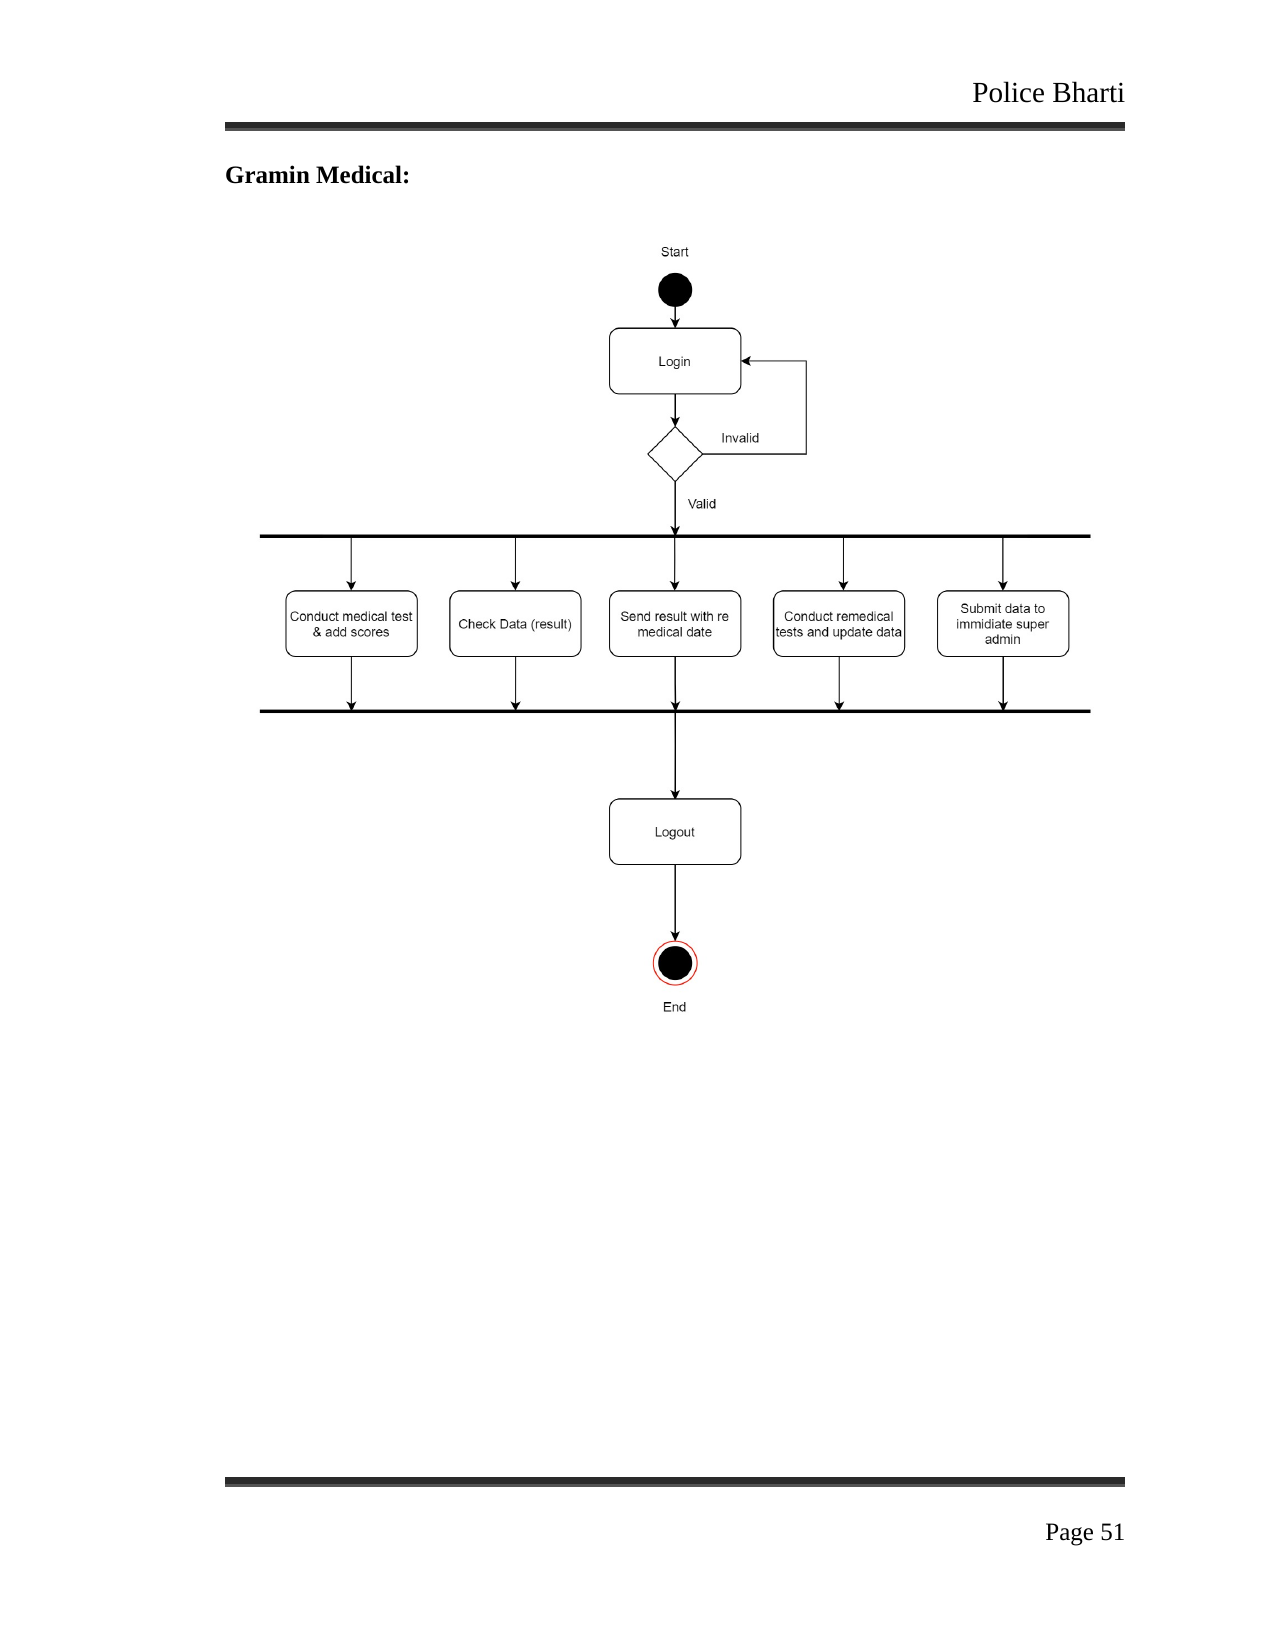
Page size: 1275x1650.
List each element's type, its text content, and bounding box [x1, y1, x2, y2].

picture [225, 207, 1125, 1051]
text Gramin Medical: [225, 160, 1125, 189]
